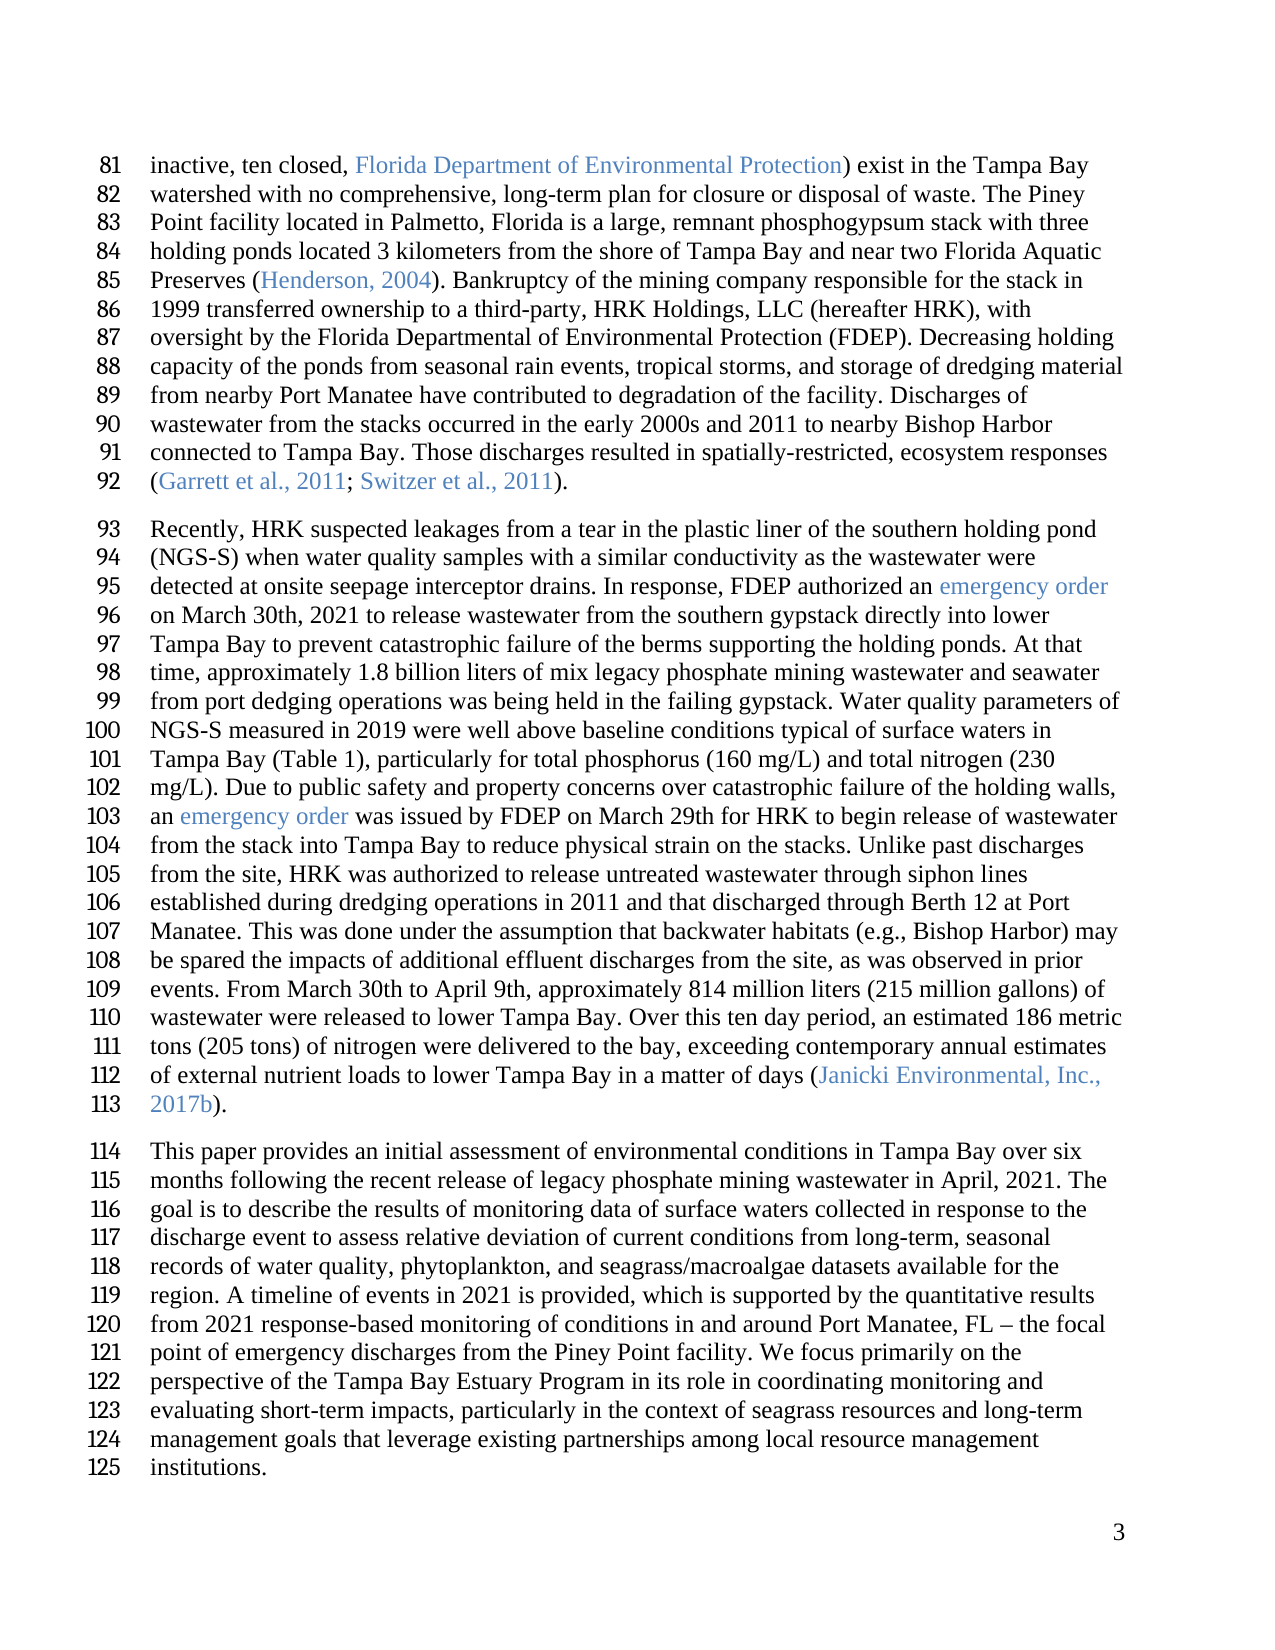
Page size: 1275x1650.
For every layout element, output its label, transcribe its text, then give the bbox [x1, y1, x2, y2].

text This paper provides an initial assessment of environmental conditions in Tampa Bay over six months following the recent release of legacy phosphate mining wastewater in April, 2021. The goal is to describe the results of monitoring data of surface waters collected in response to the discharge event to assess relative deviation of current conditions from long-term, seasonal records of water quality, phytoplankton, and seagrass/macroalgae datasets available for the region. A timeline of events in 2021 is provided, which is supported by the quantitative results from 2021 response-based monitoring of conditions in and around Port Manatee, FL – the focal point of emergency discharges from the Piney Point facility. We focus primarily on the perspective of the Tampa Bay Estuary Program in its role in coordinating monitoring and evaluating short-term impacts, particularly in the context of seagrass resources and long-term management goals that leverage existing partnerships among local resource management institutions. [150, 1136, 1125, 1481]
text Recently, HRK suspected leakages from a tear in the plastic liner of the southern holding pond (NGS-S) when water quality samples with a similar conductivity as the wastewater were detected at onsite seepage interceptor drains. In response, FDEP authorized an emergency order on March 30th, 2021 to release wastewater from the southern gypstack directly into lower Tampa Bay to prevent catastrophic failure of the berms supporting the holding ponds. At that time, approximately 1.8 billion liters of mix legacy phosphate mining wastewater and seawater from port dedging operations was being held in the failing gypstack. Water quality parameters of NGS-S measured in 2019 were well above baseline conditions typical of surface waters in Tampa Bay (Table 1), particularly for total phosphorus (160 mg/L) and total nitrogen (230 mg/L). Due to public safety and property concerns over catastrophic failure of the holding walls, an emergency order was issued by FDEP on March 29th for HRK to begin release of wastewater from the stack into Tampa Bay to reduce physical strain on the stacks. Unlike past discharges from the site, HRK was authorized to release untreated wastewater through siphon lines established during dredging operations in 2011 and that discharged through Berth 12 at Port Manatee. This was done under the assumption that backwater habitats (e.g., Bishop Harbor) may be spared the impacts of additional effluent discharges from the site, as was observed in prior events. From March 30th to April 9th, approximately 814 million liters (215 million gallons) of wastewater were released to lower Tampa Bay. Over this ten day period, an estimated 186 metric tons (205 tons) of nitrogen were delivered to the bay, exceeding contemporary annual estimates of external nutrient loads to lower Tampa Bay in a matter of days (Janicki Environmental, Inc., 2017b). [150, 514, 1125, 1117]
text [150, 150, 1125, 495]
